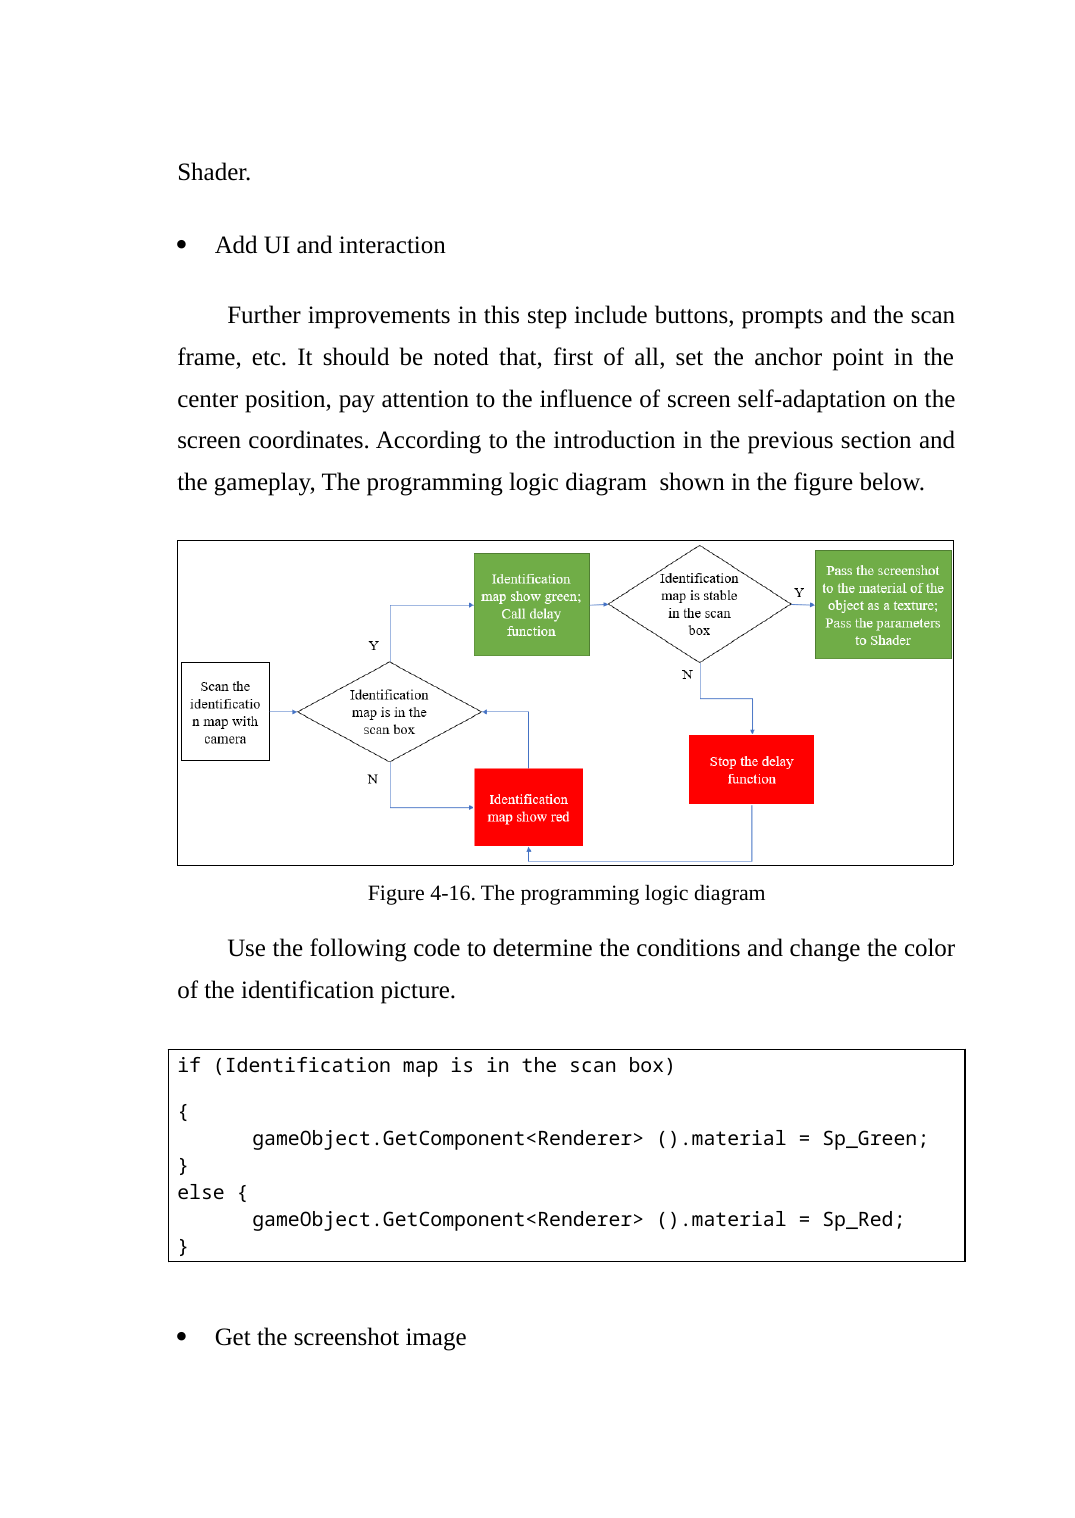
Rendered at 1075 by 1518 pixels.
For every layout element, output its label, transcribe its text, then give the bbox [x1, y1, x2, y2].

text Further improvements in this step include buttons, prompts and the scan frame, etc. It should be noted that, first of all, set the anchor point in the center position, pay attention to the influence of screen self-adaptation on the screen coordinates. According to the introduction in the previous section and the gameplay, The programming logic diagram shown in the figure below. [177, 290, 956, 499]
text } [169, 1229, 964, 1261]
text gameObject.GetComponent<Renderer> ().material = Sp_Red; [177, 1205, 956, 1229]
text if (Identification map is in the scan box) [169, 1050, 964, 1079]
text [177, 147, 956, 189]
text Figure 4-16. The programming logic diagram [177, 880, 956, 905]
text Use the following code to determine the conditions and change the color of the identification picture. [177, 923, 956, 1007]
list Get the screenshot image [177, 1322, 956, 1351]
text gameObject.GetComponent<Renderer> ().material = Sp_Green; [177, 1124, 956, 1151]
text else { [177, 1178, 956, 1205]
text { [169, 1094, 964, 1124]
picture [178, 541, 953, 865]
text } [177, 1151, 956, 1178]
list Add UI and interaction [177, 230, 956, 259]
